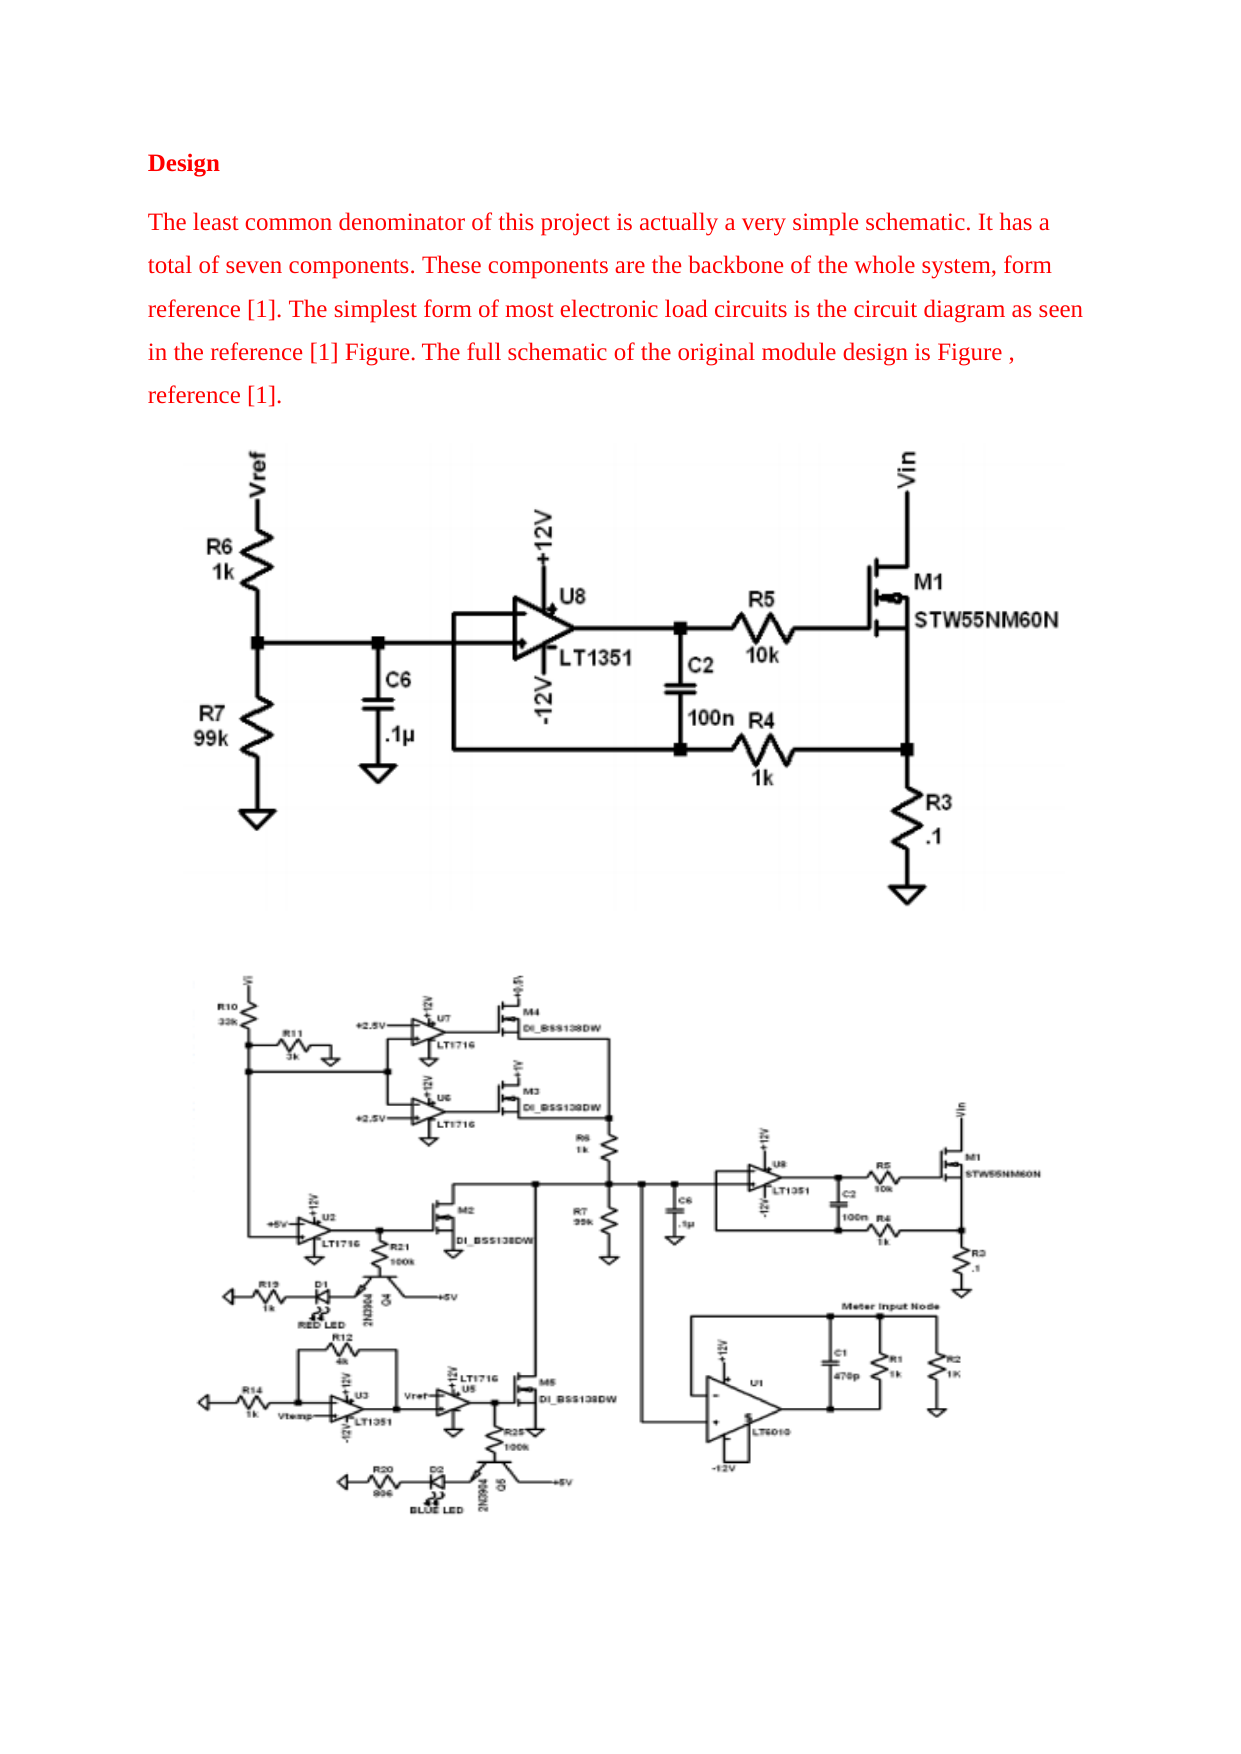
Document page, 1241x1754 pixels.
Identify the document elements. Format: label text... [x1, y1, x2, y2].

picture [175, 440, 1065, 911]
text The least common denominator of this project is actually a very simple schematic. It has a total of seven components. These components are the backbone of the whole system, form reference [1]. The simplest form of most electronic load circuits is the circuit diagram as seen in the reference [1] Figure. The full schematic of the original module design is Figure , reference [1]. [148, 207, 1093, 409]
picture [194, 977, 1048, 1522]
text Design [148, 148, 1093, 176]
